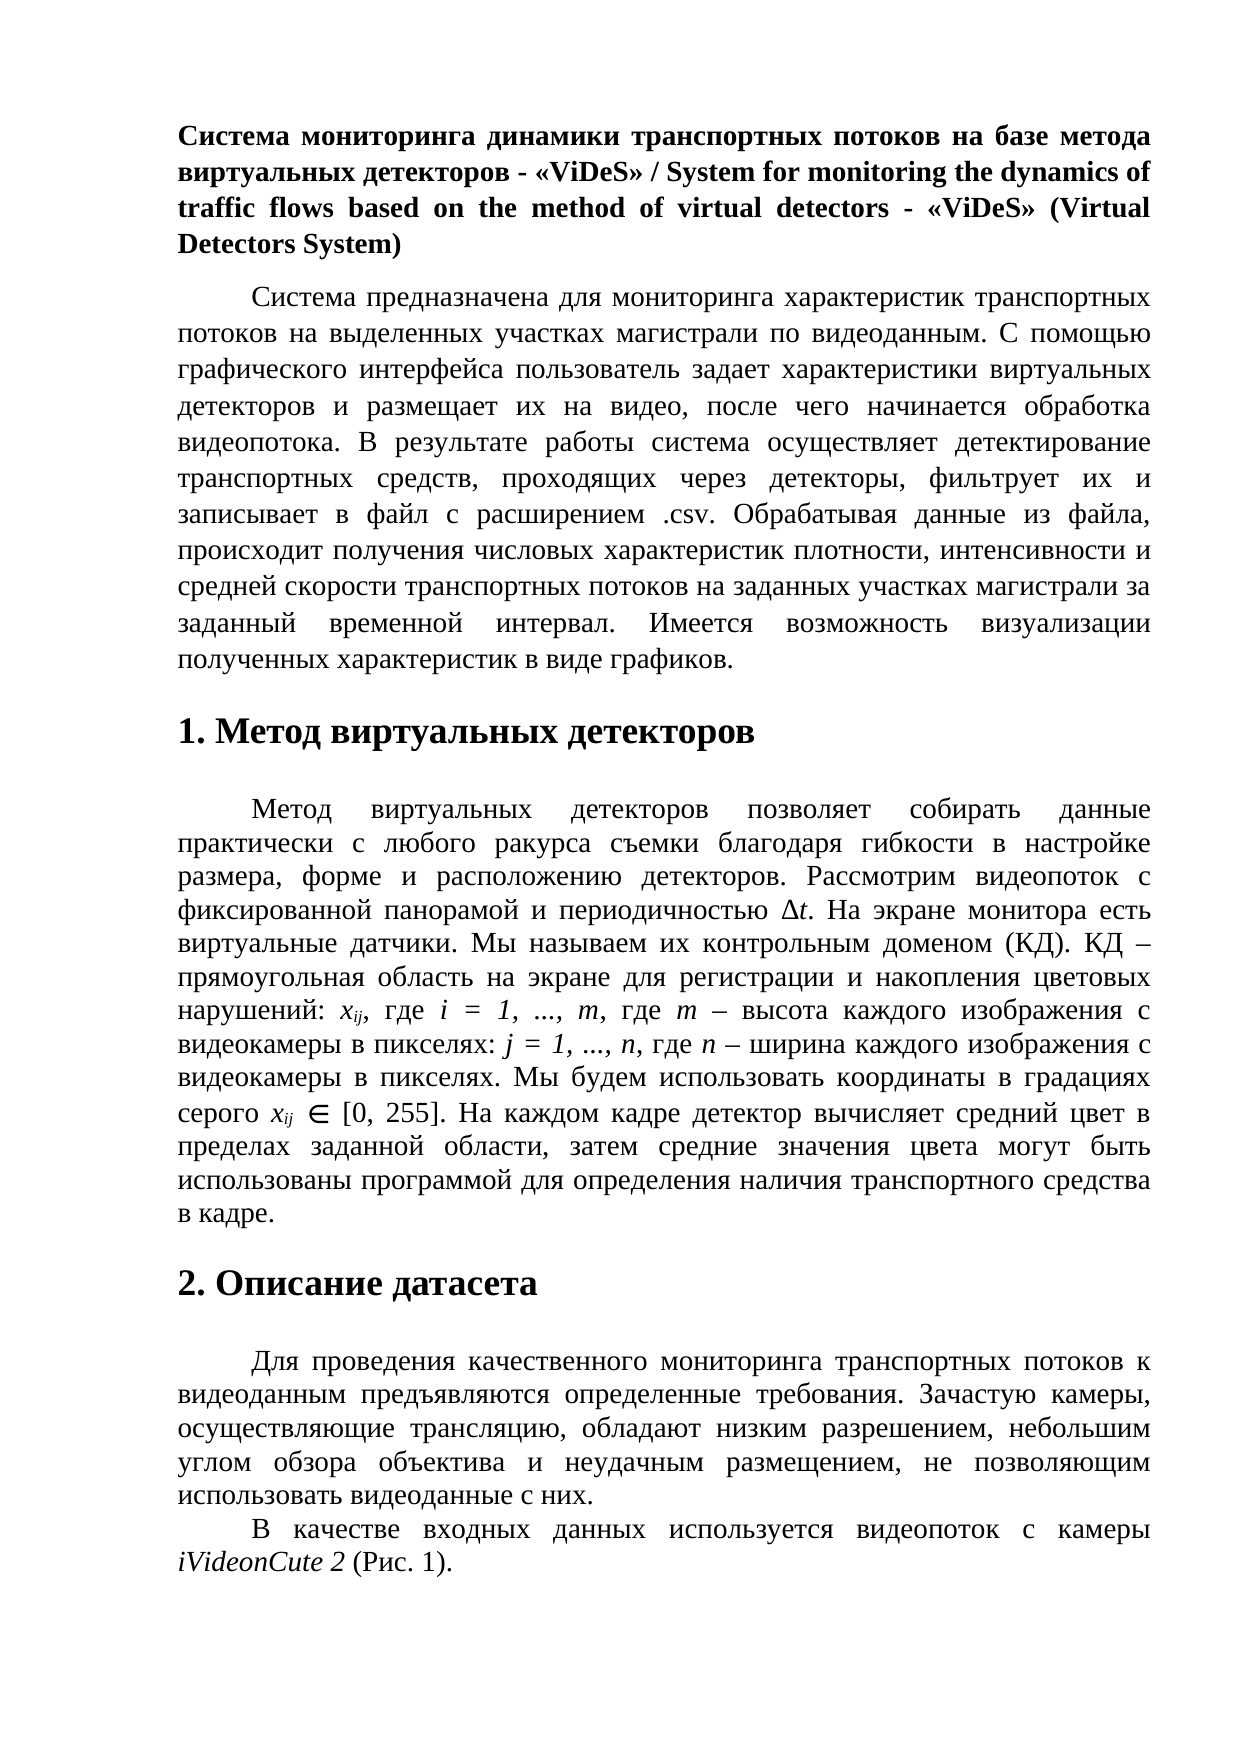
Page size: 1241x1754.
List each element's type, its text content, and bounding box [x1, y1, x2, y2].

subtitle 1. Метод виртуальных детекторов [177, 708, 1152, 751]
text Система предназначена для мониторинга характеристик транспортных потоков на выделенных участках магистрали по видеоданным. С помощью графического интерфейса пользователь задает характеристики виртуальных детекторов и размещает их на видео, после чего начинается обработка видеопотока. В результате работы система осуществляет детектирование транспортных средств, проходящих через детекторы, фильтрует их и записывает в файл с расширением .csv. Обрабатывая данные из файла, происходит получения числовых характеристик плотности, интенсивности и средней скорости транспортных потоков на заданных участках магистрали за заданный временной интервал. Имеется возможность визуализации полученных характеристик в виде графиков. [177, 279, 1152, 674]
text Система мониторинга динамики транспортных потоков на базе метода виртуальных детекторов - «ViDeS» / System for monitoring the dynamics of traffic flows based on the method of virtual detectors - «ViDeS» (Virtual Detectors System) [177, 118, 1152, 260]
text Метод виртуальных детекторов позволяет собирать данные практически с любого ракурса съемки благодаря гибкости в настройке размера, форме и расположению детекторов. Рассмотрим видеопоток с фиксированной панорамой и периодичностью ∆t. На экране монитора есть виртуальные датчики. Мы называем их контрольным доменом (КД). КД – прямоугольная область на экране для регистрации и накопления цветовых нарушений: xij, где i = 1, ..., m, где m – высота каждого изображения с видеокамеры в пикселях: j = 1, ..., n, где n – ширина каждого изображения с видеокамеры в пикселях. Мы будем использовать координаты в градациях серого xij ∈ [0, 255]. На каждом кадре детектор вычисляет средний цвет в пределах заданной области, затем средние значения цвета могут быть использованы программой для определения наличия транспортного средства в кадре. [177, 791, 1152, 1229]
subtitle 2. Описание датасета [177, 1260, 1152, 1303]
text Для проведения качественного мониторинга транспортных потоков к видеоданным предъявляются определенные требования. Зачастую камеры, осуществляющие трансляцию, обладают низким разрешением, небольшим углом обзора объектива и неудачным размещением, не позволяющим использовать видеоданные с них. [177, 1343, 1152, 1511]
text В качестве входных данных используется видеопоток с камеры iVideonCute 2 (Рис. 1). [177, 1511, 1152, 1578]
